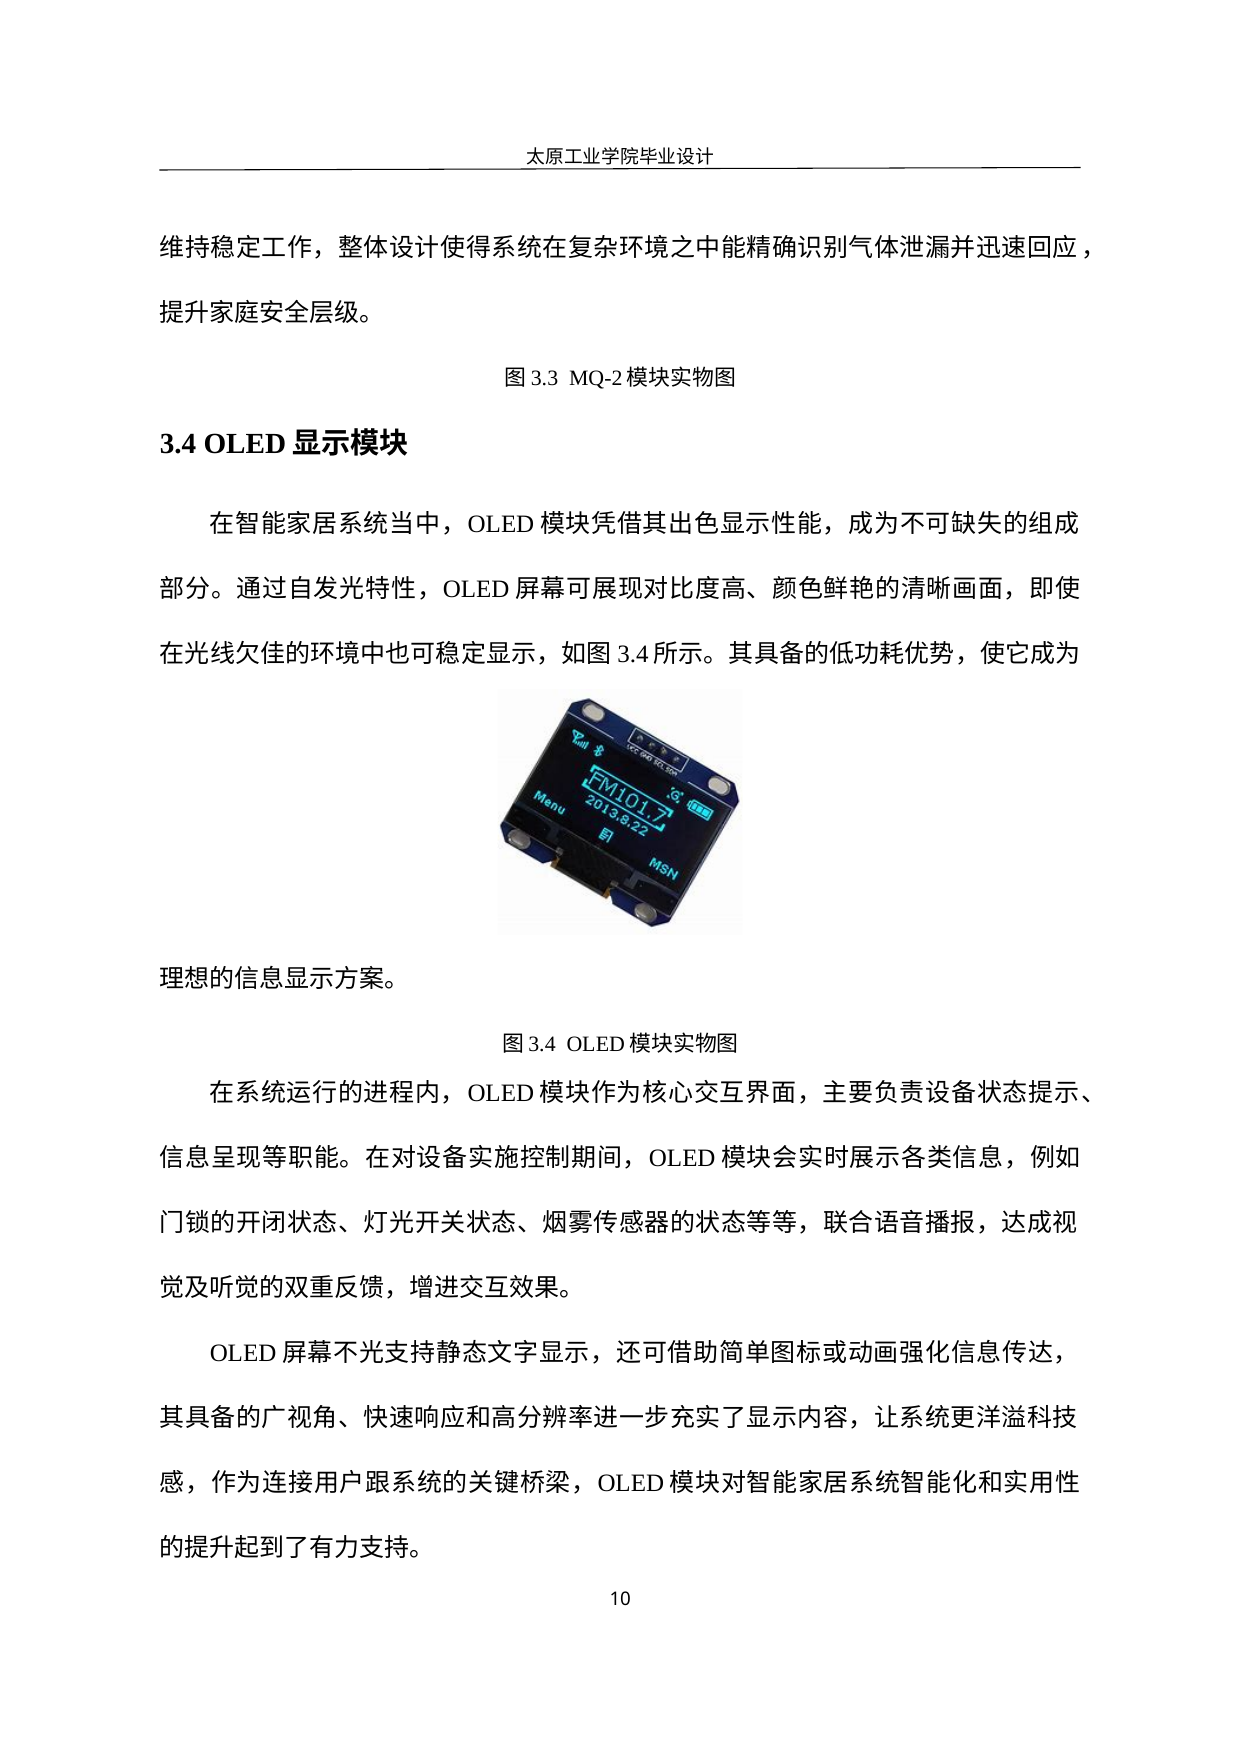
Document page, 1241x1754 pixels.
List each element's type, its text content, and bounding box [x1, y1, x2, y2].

text OLED屏幕不光支持静态文字显示，还可借助简单图标或动画强化信息传达，其具备的广视角、快速响应和高分辨率进一步充实了显示内容，让系统更洋溢科技感，作为连接用户跟系统的关键桥梁，OLED模块对智能家居系统智能化和实用性的提升起到了有力支持。 [159, 1318, 1081, 1578]
text MQ-2具有良好的重复性与长期稳定性，正常开展检测的浓度范围为100～10000ppm，在电路设计这个阶段，依靠限流电阻保护传感器加热丝，保障其长时间维持稳定工作，整体设计使得系统在复杂环境之中能精确识别气体泄漏并迅速回应，提升家庭安全层级。 [159, 213, 1081, 343]
text 图3.4 OLED模块实物图 [159, 1026, 1081, 1058]
text 在系统运行的进程内，OLED模块作为核心交互界面，主要负责设备状态提示、信息呈现等职能。在对设备实施控制期间，OLED模块会实时展示各类信息，例如门锁的开闭状态、灯光开关状态、烟雾传感器的状态等等，联合语音播报，达成视觉及听觉的双重反馈，增进交互效果。 [159, 1058, 1081, 1318]
subtitle OLED显示模块 [159, 408, 1081, 473]
picture [497, 689, 743, 935]
text 图3.3 MQ-2模块实物图 [159, 359, 1081, 392]
text 在智能家居系统当中，OLED模块凭借其出色显示性能，成为不可缺失的组成部分。通过自发光特性，OLED屏幕可展现对比度高、颜色鲜艳的清晰画面，即使在光线欠佳的环境中也可稳定显示，如图3.4所示。其具备的低功耗优势，使它成为理想的信息显示方案。 [159, 489, 1081, 1009]
